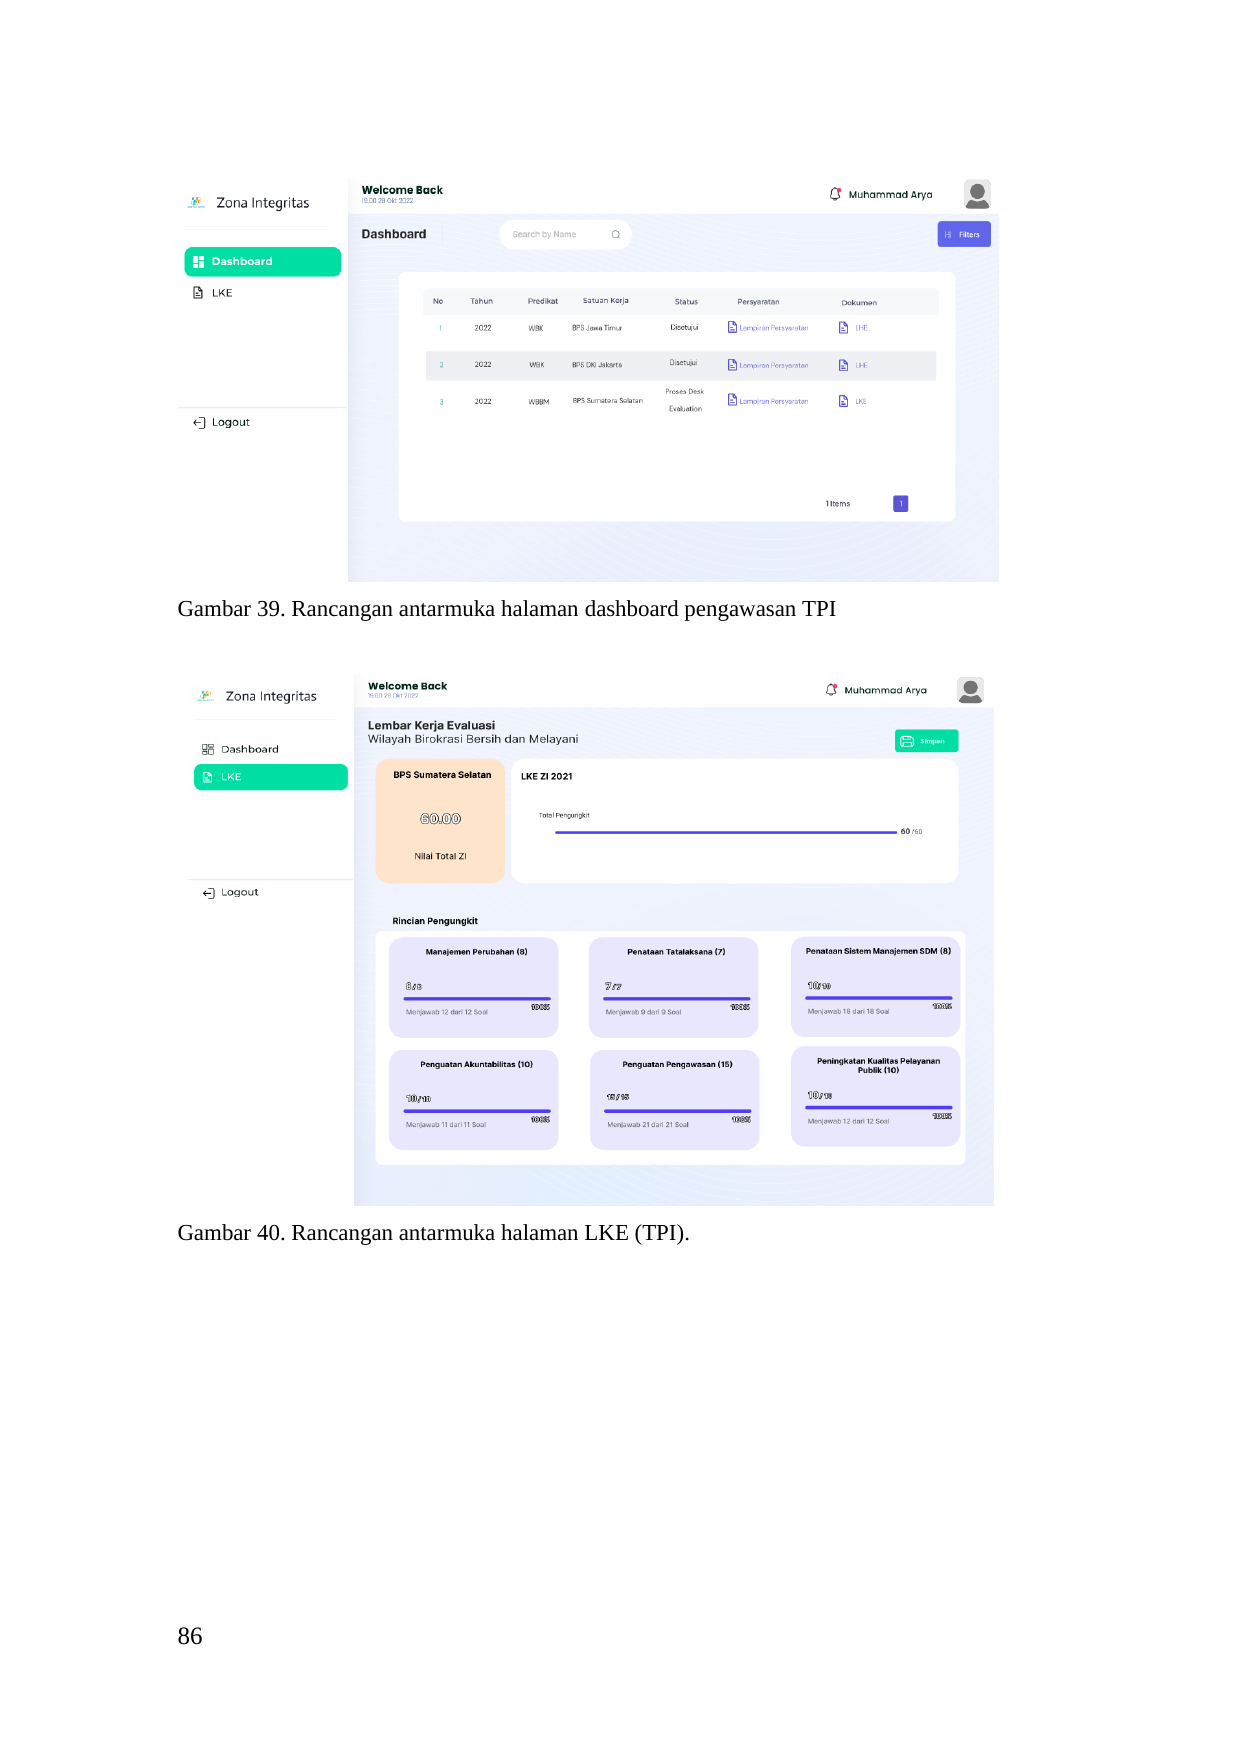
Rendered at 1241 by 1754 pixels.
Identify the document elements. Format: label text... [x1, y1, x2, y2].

text Gambar 39. Rancangan antarmuka halaman dashboard pengawasan TPI [177, 595, 1004, 621]
text Gambar 40. Rancangan antarmuka halaman LKE (TPI). [177, 1219, 1004, 1245]
picture [177, 177, 999, 582]
picture [187, 674, 994, 1206]
